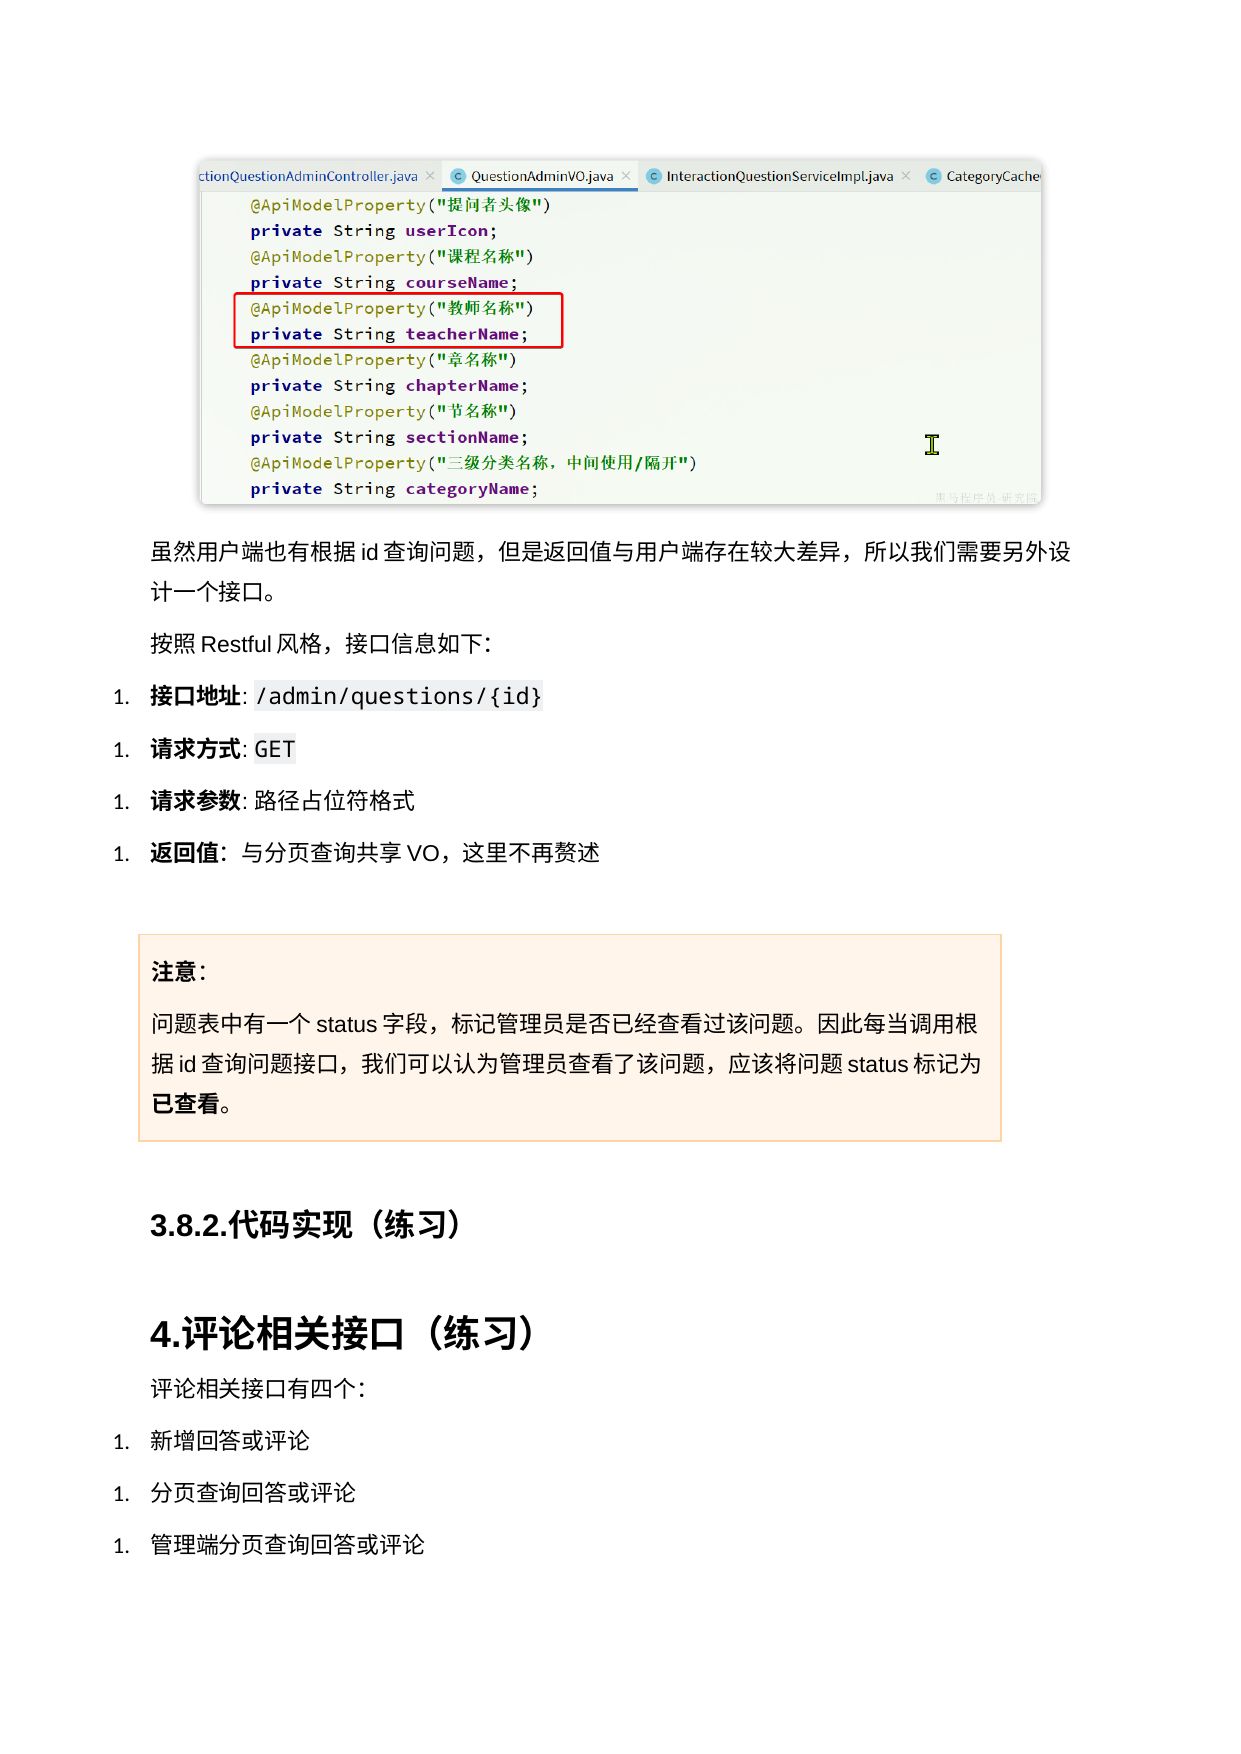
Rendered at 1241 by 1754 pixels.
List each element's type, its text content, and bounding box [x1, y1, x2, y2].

list 分页查询回答或评论 [112, 1475, 1090, 1508]
text 评论相关接口有四个： [150, 1371, 1090, 1404]
text 虽然用户端也有根据id查询问题，但是返回值与用户端存在较大差异，所以我们需要另外设计一个接口。 [150, 534, 1090, 607]
list 请求参数: 路径占位符格式 [112, 783, 1090, 816]
list 新增回答或评论 [112, 1423, 1090, 1456]
list 返回值：与分页查询共享VO，这里不再赘述 [112, 835, 1090, 868]
list 接口地址: /admin/questions/{id} [112, 678, 1090, 711]
picture [188, 150, 1052, 516]
text 按照Restful风格，接口信息如下： [150, 626, 1090, 659]
list 管理端分页查询回答或评论 [112, 1527, 1090, 1561]
table_header 注意： 问题表中有一个status字段，标记管理员是否已经查看过该问题。因此每当调用根据id查询问题接口，我们可以认为管理员查看了该问题，应该将问题status标记为已查看。 [140, 935, 1000, 1140]
list 请求方式: GET [112, 731, 1090, 764]
